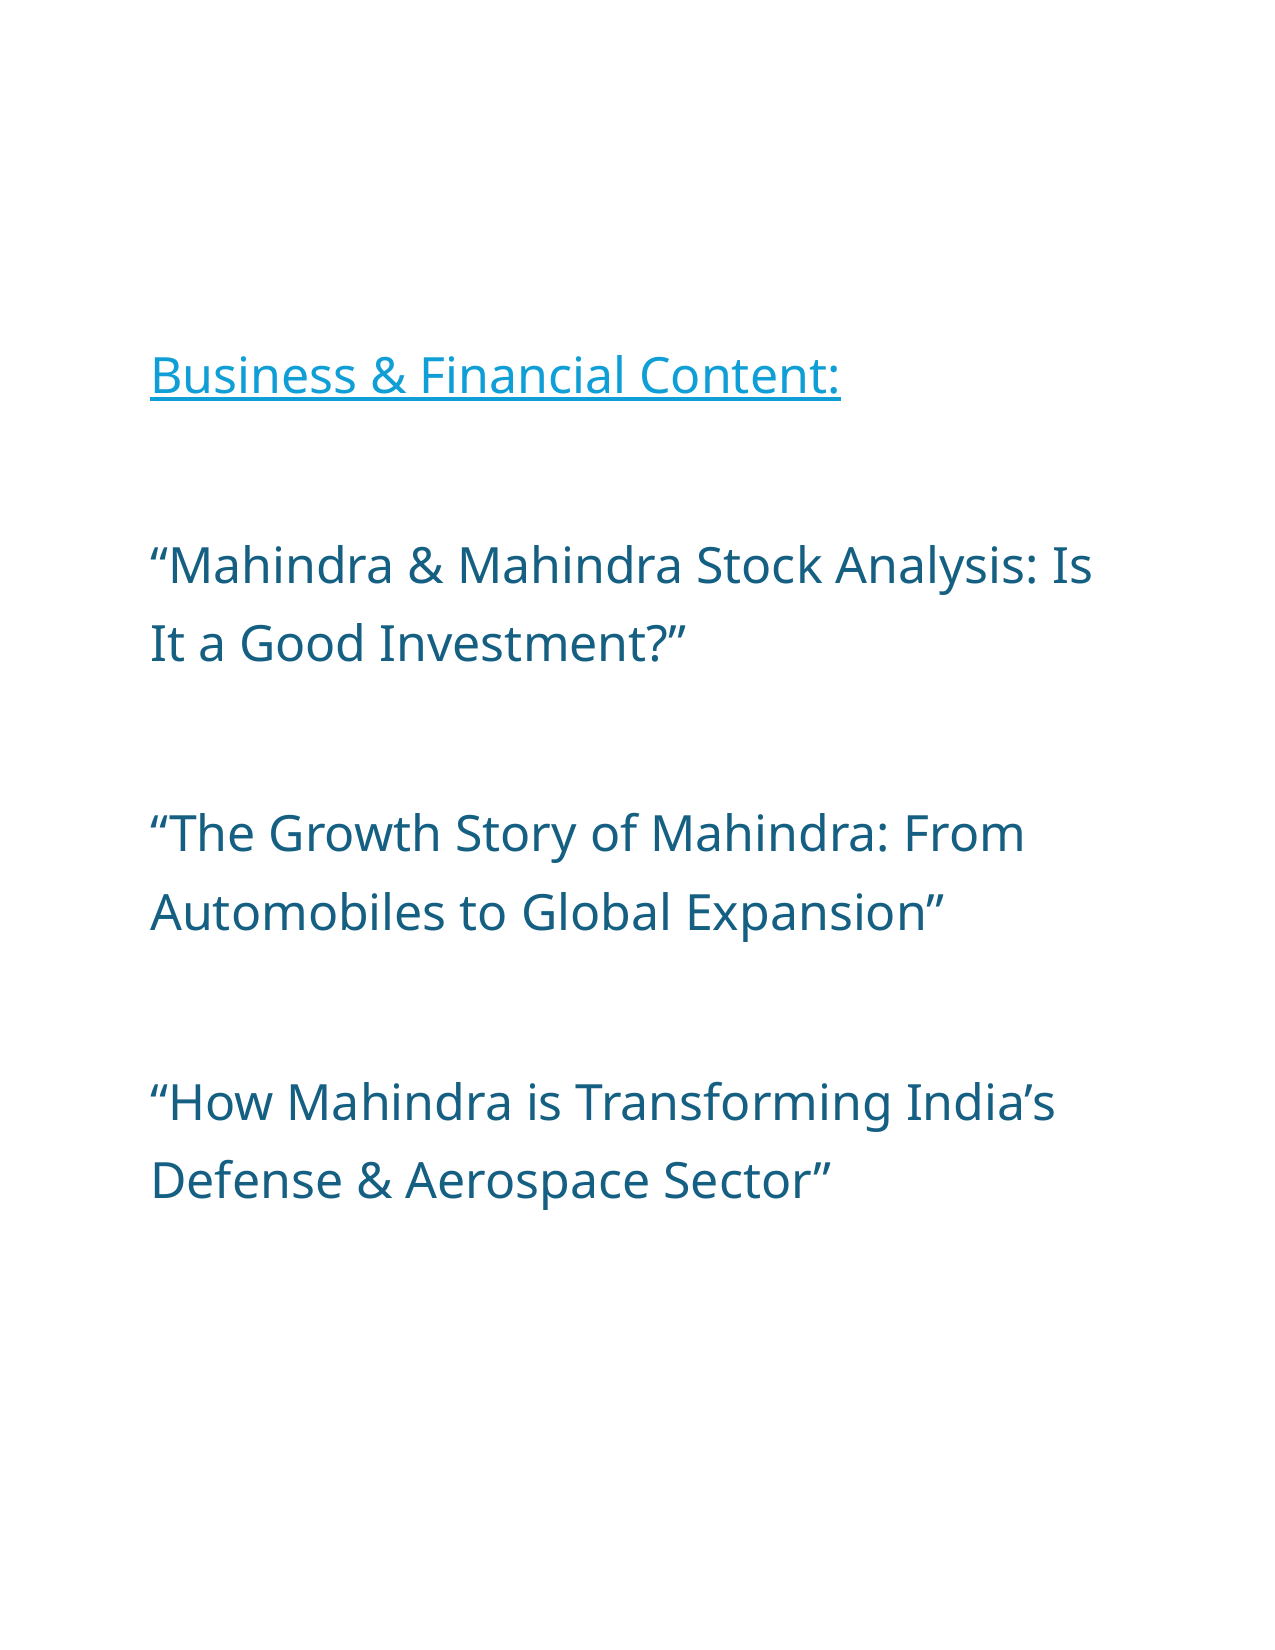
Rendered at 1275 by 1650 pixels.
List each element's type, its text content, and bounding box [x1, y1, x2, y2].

text “Mahindra & Mahindra Stock Analysis: Is It a Good Investment?” [150, 530, 1125, 676]
text Business & Financial Content: [150, 340, 1125, 408]
text “How Mahindra is Transforming India’s Defense & Aerospace Sector” [150, 1067, 1125, 1213]
text “The Growth Story of Mahindra: From Automobiles to Global Expansion” [150, 798, 1125, 945]
